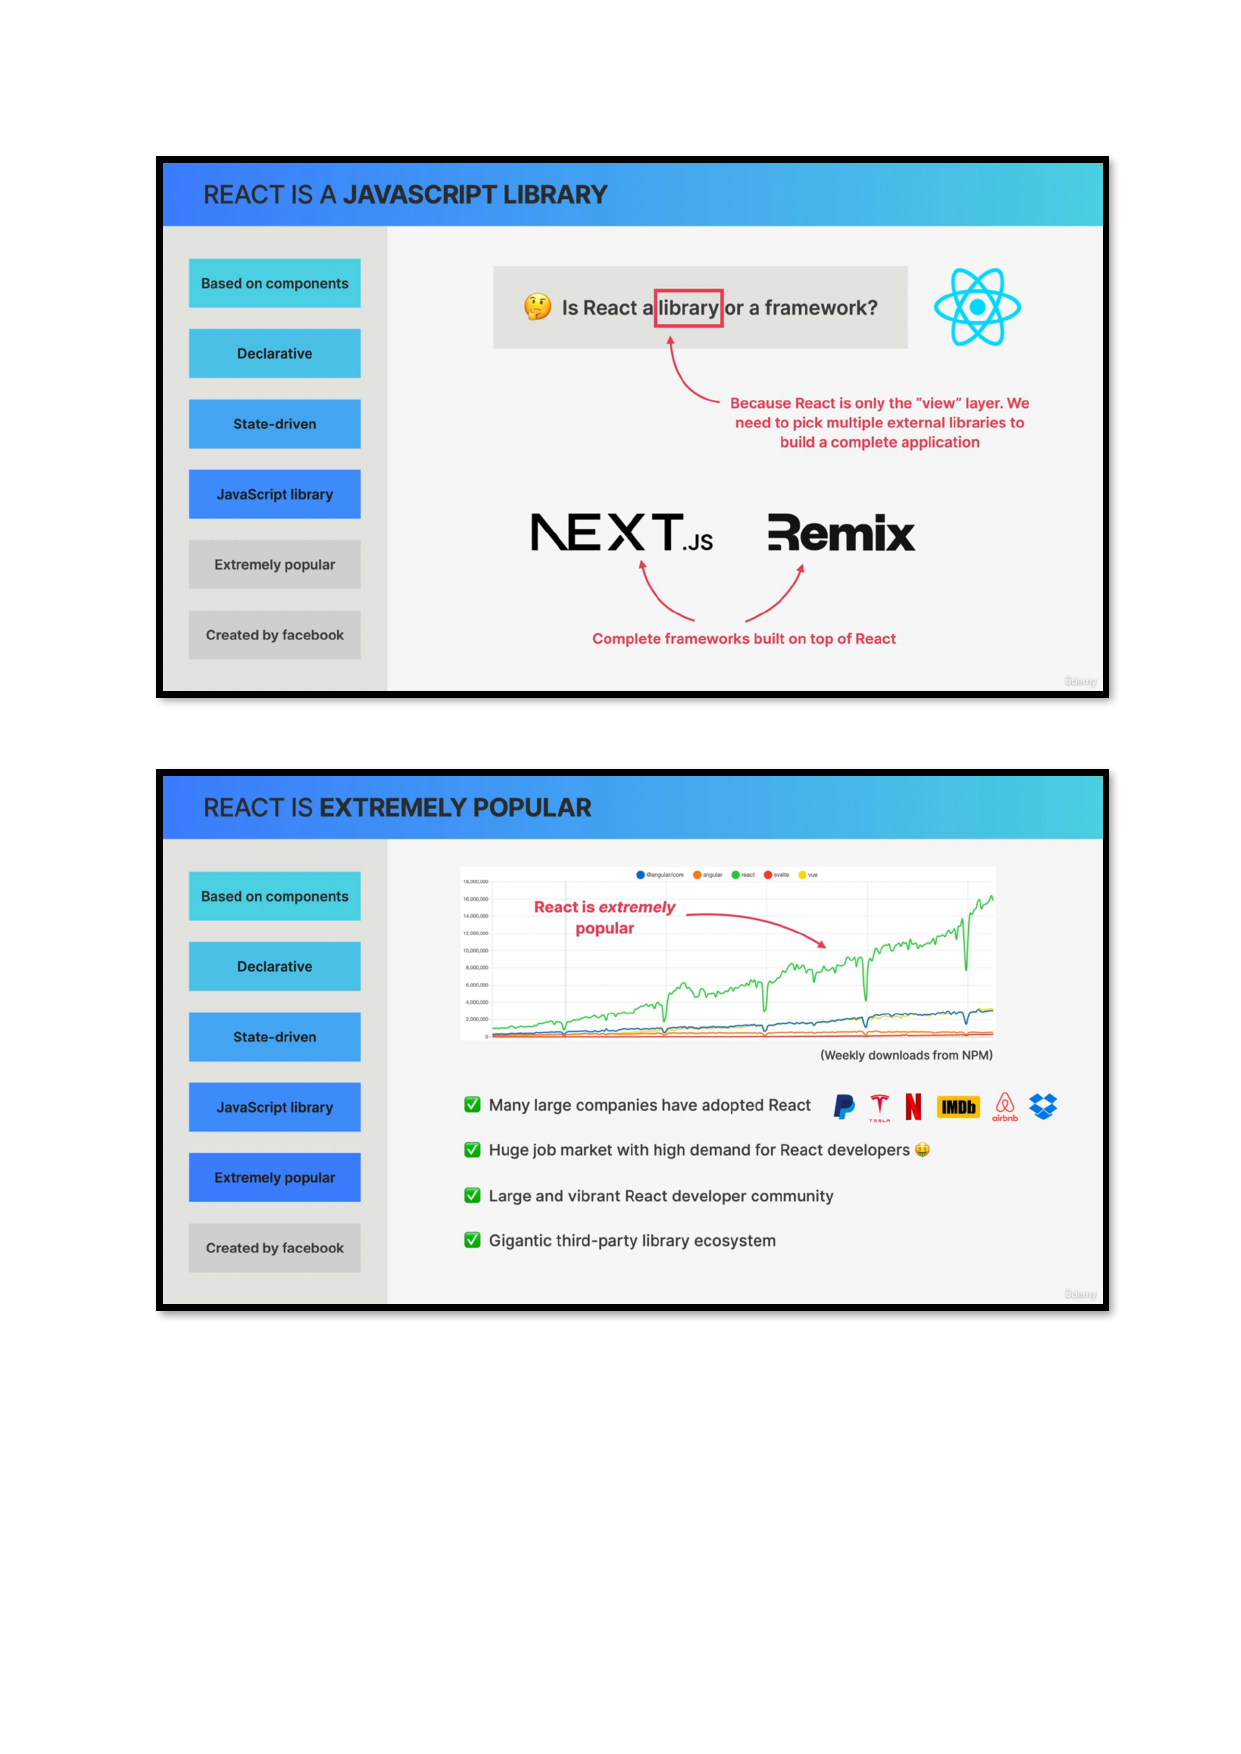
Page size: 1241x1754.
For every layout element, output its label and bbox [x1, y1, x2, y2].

picture [163, 163, 1103, 691]
picture [163, 776, 1103, 1304]
